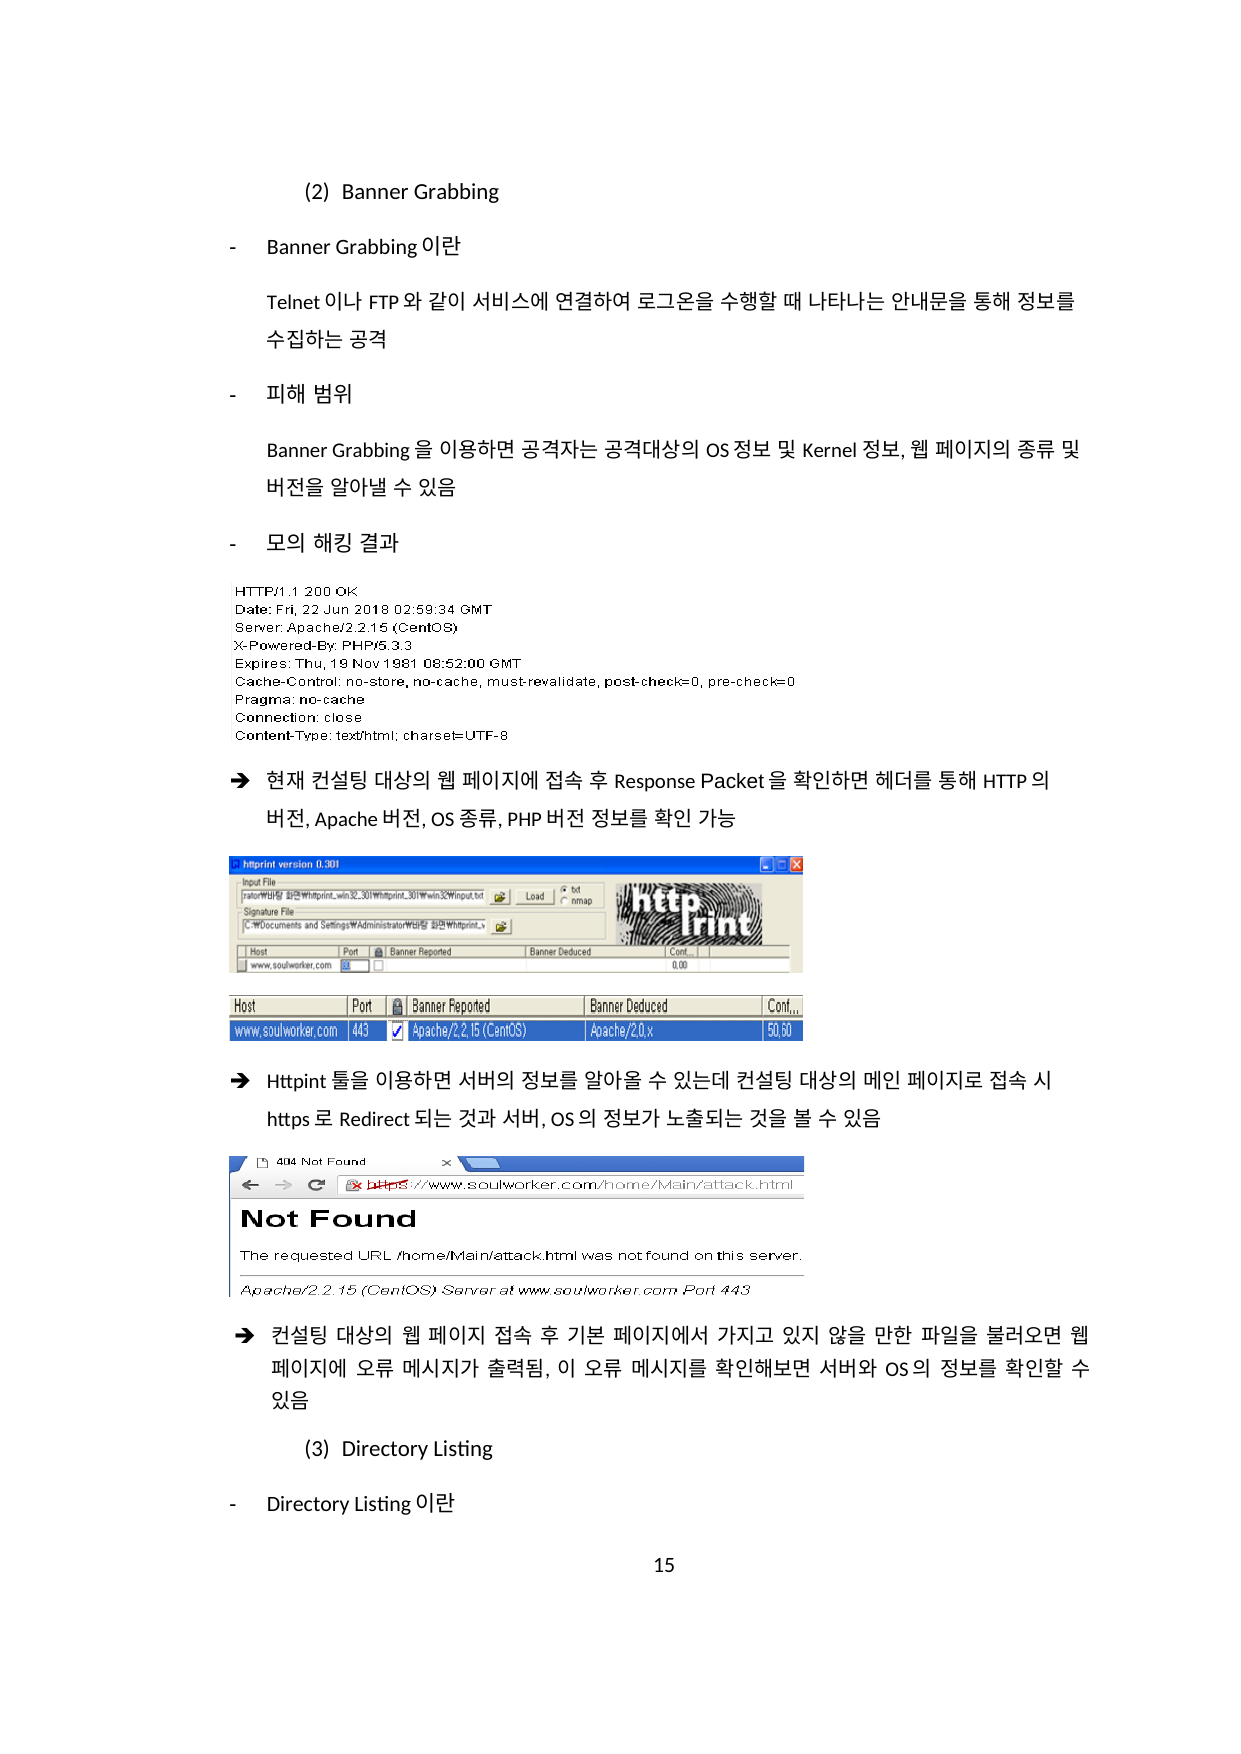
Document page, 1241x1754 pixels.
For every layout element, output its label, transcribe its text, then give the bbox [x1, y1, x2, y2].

list Banner Grabbing을 이용하면 공격자는 공격대상의 OS정보 및 Kernel 정보, 웹 페이지의 종류 및 버전을 알아낼 수 있음 [267, 434, 1090, 502]
list 모의 해킹 결과 [229, 526, 1090, 557]
list 컨설팅 대상의 웹 페이지 접속 후 기본 페이지에서 가지고 있지 않을 만한 파일을 불러오면 웹 페이지에 오류 메시지가 출력됨, 이 오류 메시지를 확인해보면 서버와 OS의 정보를 확인할 수 있음 [234, 1319, 1090, 1415]
list Banner Grabbing [304, 177, 1090, 205]
list Banner Grabbing이란 [229, 229, 1090, 261]
list Httpint 툴을 이용하면 서버의 정보를 알아올 수 있는데 컨설팅 대상의 메인 페이지로 접속 시 https로 Redirect되는 것과 서버, OS의 정보가 노출되는 것을 볼 수 있음 [229, 1064, 1090, 1132]
picture [229, 995, 803, 1041]
picture [229, 1156, 805, 1297]
list 피해 범위 [229, 377, 1090, 409]
picture [229, 856, 803, 973]
text Telnet이나 FTP와 같이 서비스에 연결하여 로그온을 수행할 때 나타나는 안내문을 통해 정보를 수집하는 공격 [267, 285, 1090, 353]
list Directory Listing이란 [229, 1486, 1090, 1517]
list Directory Listing [304, 1434, 1090, 1462]
list 현재 컨설팅 대상의 웹 페이지에 접속 후 Response Packet을 확인하면 헤더를 통해 HTTP의 버전, Apache 버전, OS 종류, PHP 버전 정보를 확인 가능 [229, 764, 1090, 832]
picture [231, 582, 801, 741]
